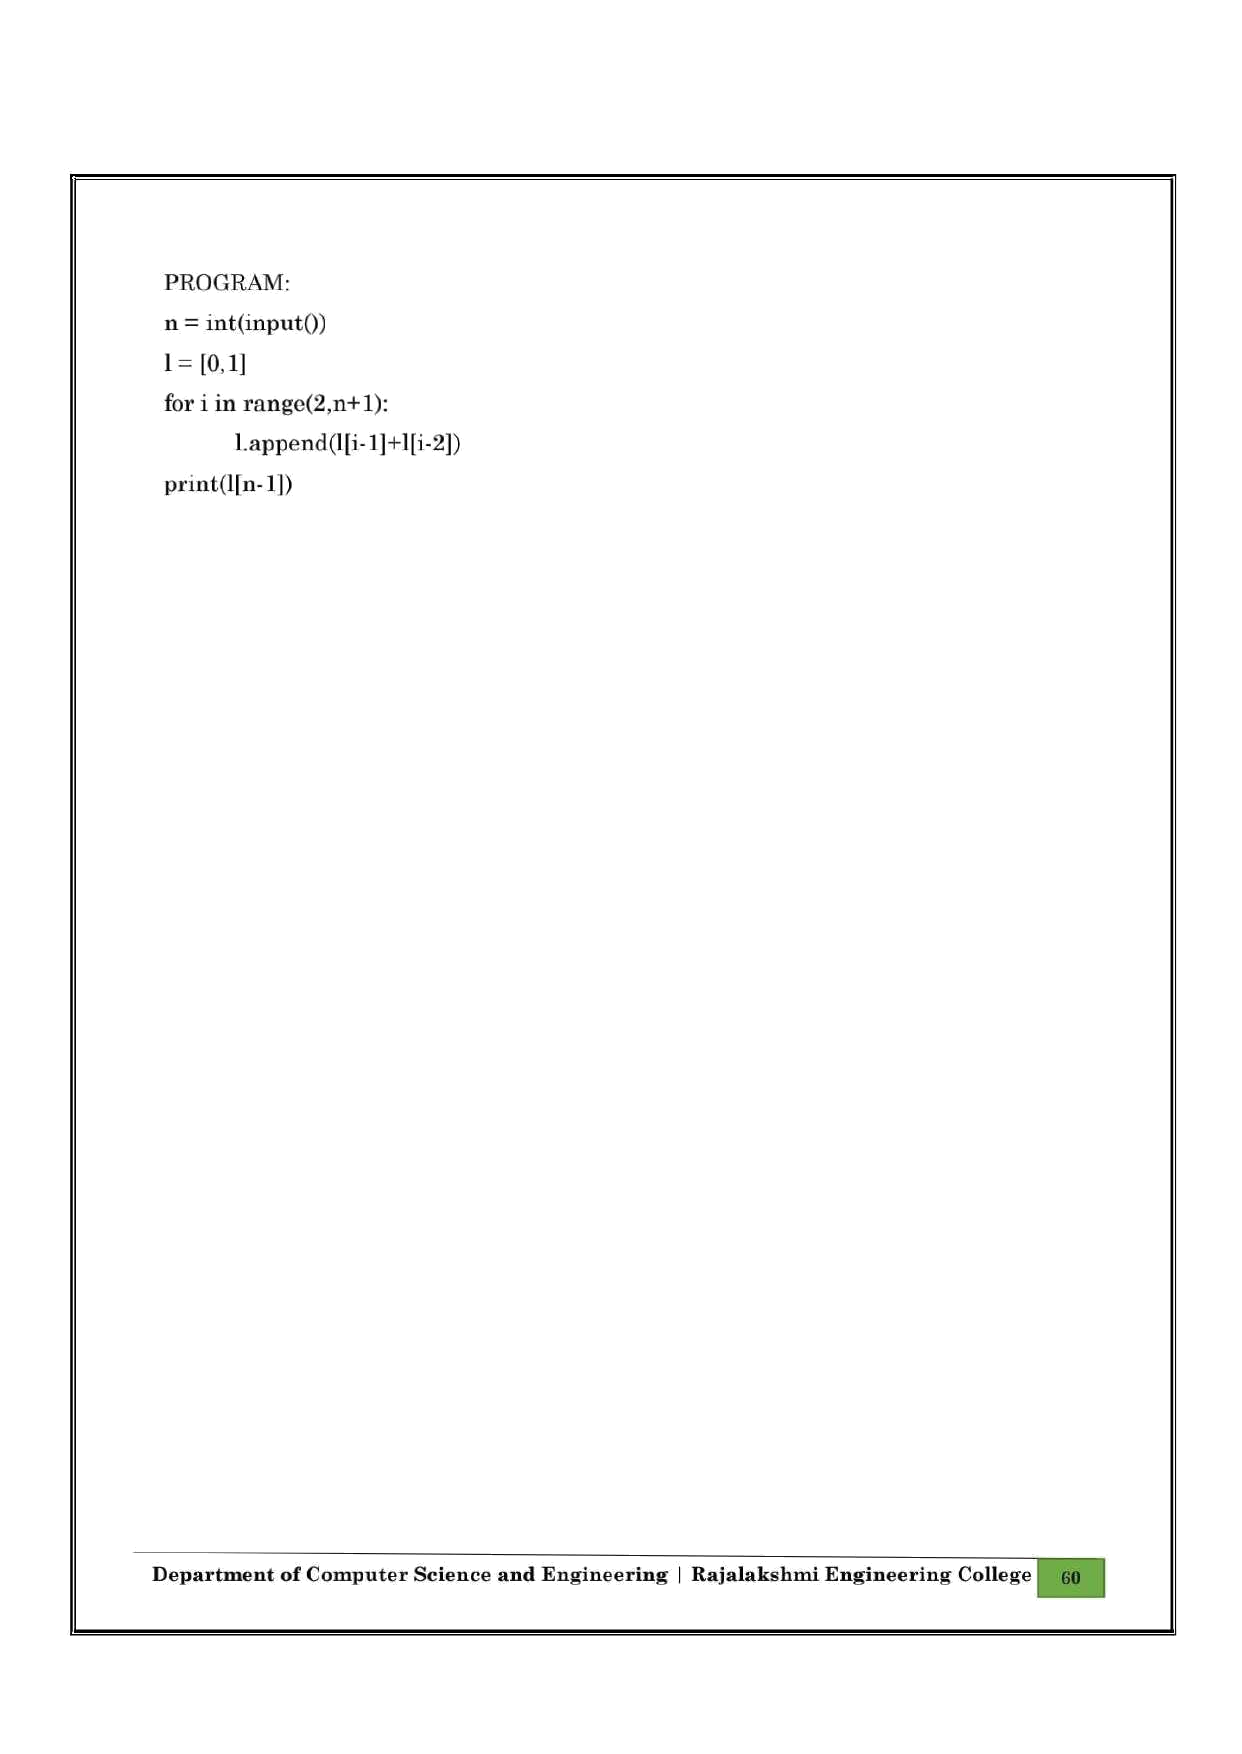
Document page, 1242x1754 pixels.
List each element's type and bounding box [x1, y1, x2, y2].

picture [64, 168, 1177, 1636]
